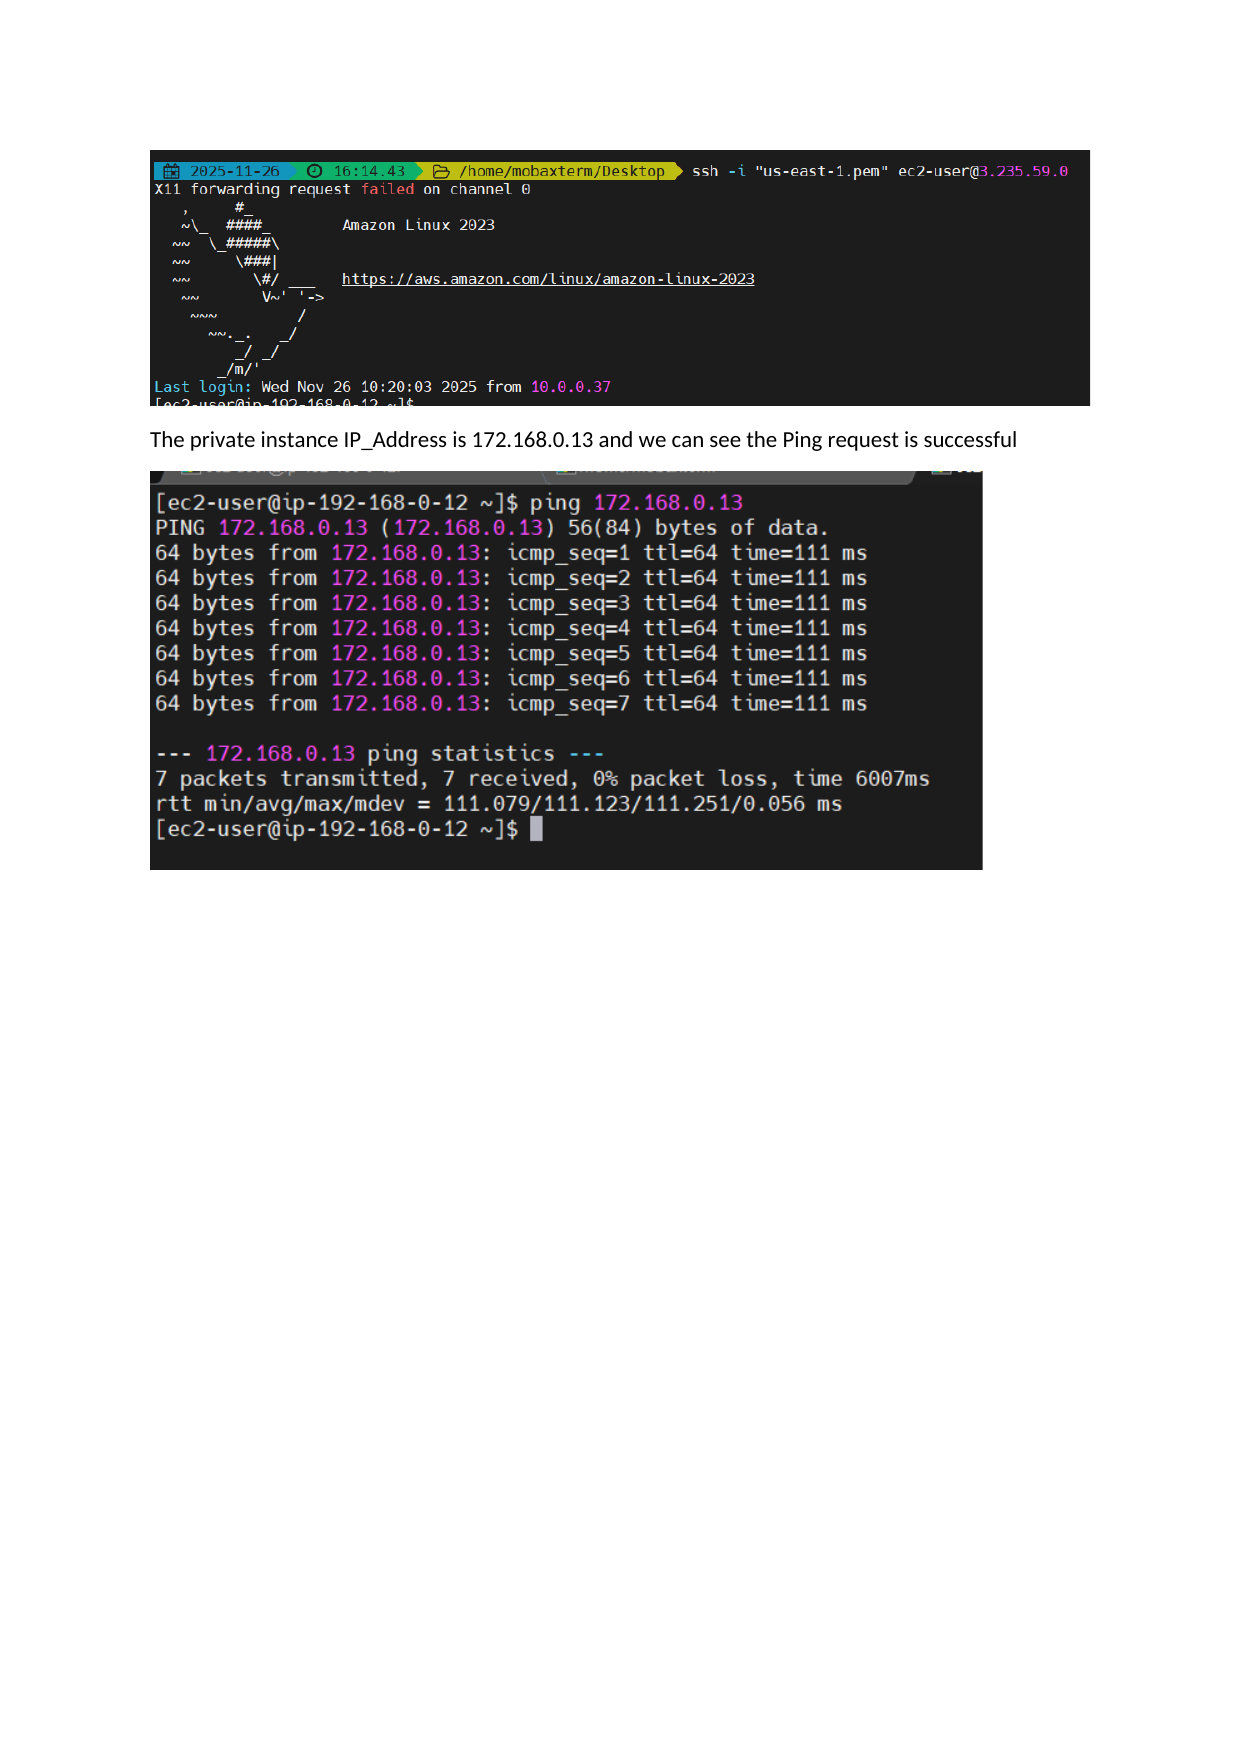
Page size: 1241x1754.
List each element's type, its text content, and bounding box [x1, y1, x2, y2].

picture [150, 471, 983, 870]
picture [150, 150, 1091, 406]
text The private instance IP_Address is 172.168.0.13 and we can see the Ping request is successful [150, 425, 1090, 453]
